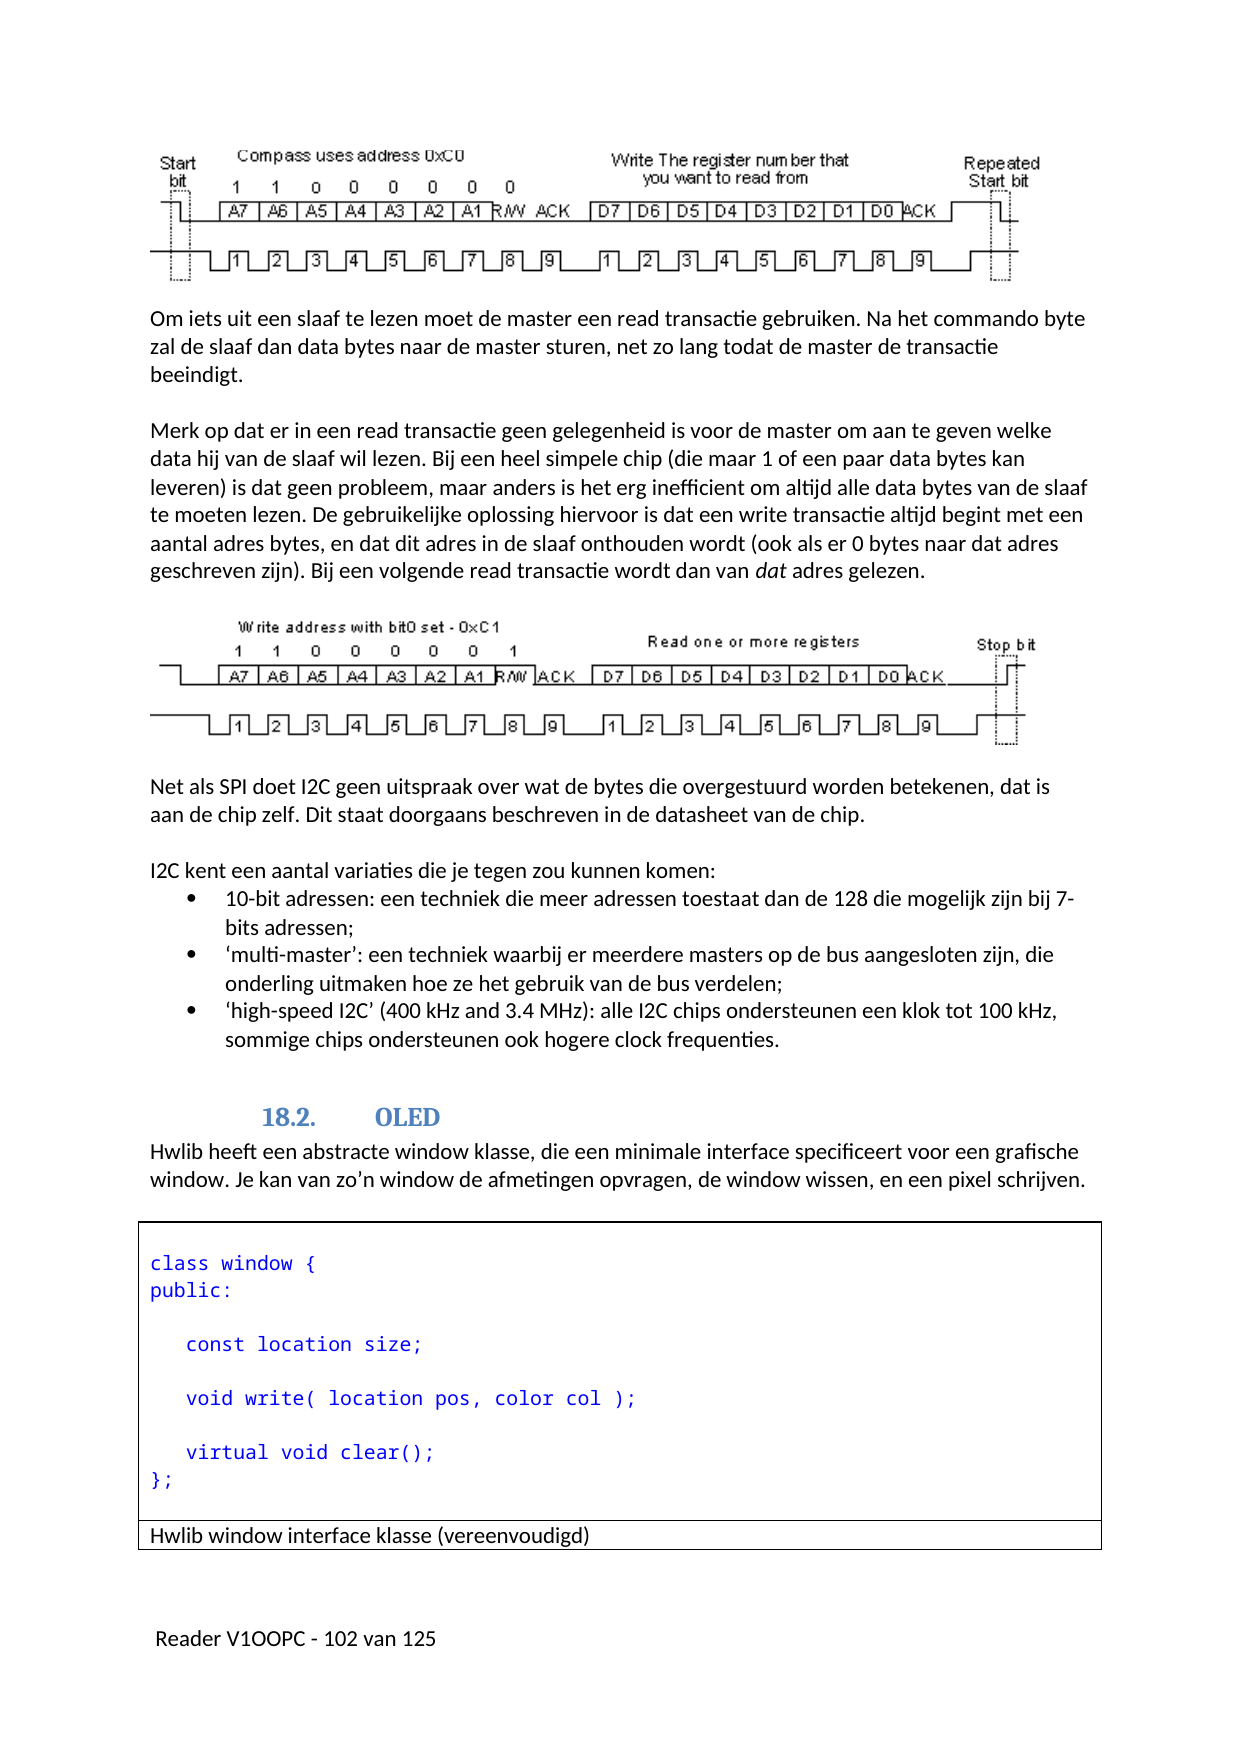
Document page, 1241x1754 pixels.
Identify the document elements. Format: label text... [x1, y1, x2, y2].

picture [150, 150, 1041, 305]
picture [150, 612, 1048, 745]
subtitle OLED [262, 1102, 1090, 1133]
text Net als SPI doet I2C geen uitspraak over wat de bytes die overgestuurd worden betekenen, dat is aan de chip zelf. Dit staat doorgaans beschreven in de datasheet van de chip. [150, 772, 1090, 828]
list ‘multi-master’: een techniek waarbij er meerdere masters op de bus aangesloten zijn, die onderling uitmaken hoe ze het gebruik van de bus verdelen; [187, 941, 1090, 997]
list 10-bit adressen: een techniek die meer adressen toestaat dan de 128 die mogelijk zijn bij 7-bits adressen; [187, 884, 1090, 941]
text Hwlib heeft een abstracte window klasse, die een minimale interface specificeert voor een grafische window. Je kan van zo’n window de afmetingen opvragen, de window wissen, en een pixel schrijven. [150, 1137, 1090, 1193]
table_cell Hwlib window interface klasse (vereenvoudigd) [139, 1521, 1101, 1549]
text I2C kent een aantal variaties die je tegen zou kunnen komen: [150, 857, 1090, 884]
table_header class window { public: const location size; void write( location pos, color col ); virtual void clear(); }; [139, 1223, 1101, 1520]
list ‘high-speed I2C’ (400 kHz and 3.4 MHz): alle I2C chips ondersteunen een klok tot 100 kHz, sommige chips ondersteunen ook hogere clock frequenties. [187, 997, 1090, 1053]
text Merk op dat er in een read transactie geen gelegenheid is voor de master om aan te geven welke data hij van de slaaf wil lezen. Bij een heel simpele chip (die maar 1 of een paar data bytes kan leveren) is dat geen probleem, maar anders is het erg inefficient om altijd alle data bytes van de slaaf te moeten lezen. De gebruikelijke oplossing hiervoor is dat een write transactie altijd begint met een aantal adres bytes, en dat dit adres in de slaaf onthouden wordt (ook als er 0 bytes naar dat adres geschreven zijn). Bij een volgende read transactie wordt dan van dat adres gelezen. [150, 417, 1090, 585]
text Om iets uit een slaaf te lezen moet de master een read transactie gebruiken. Na het commando byte zal de slaaf dan data bytes naar de master sturen, net zo lang todat de master de transactie beeindigt. [150, 304, 1090, 388]
